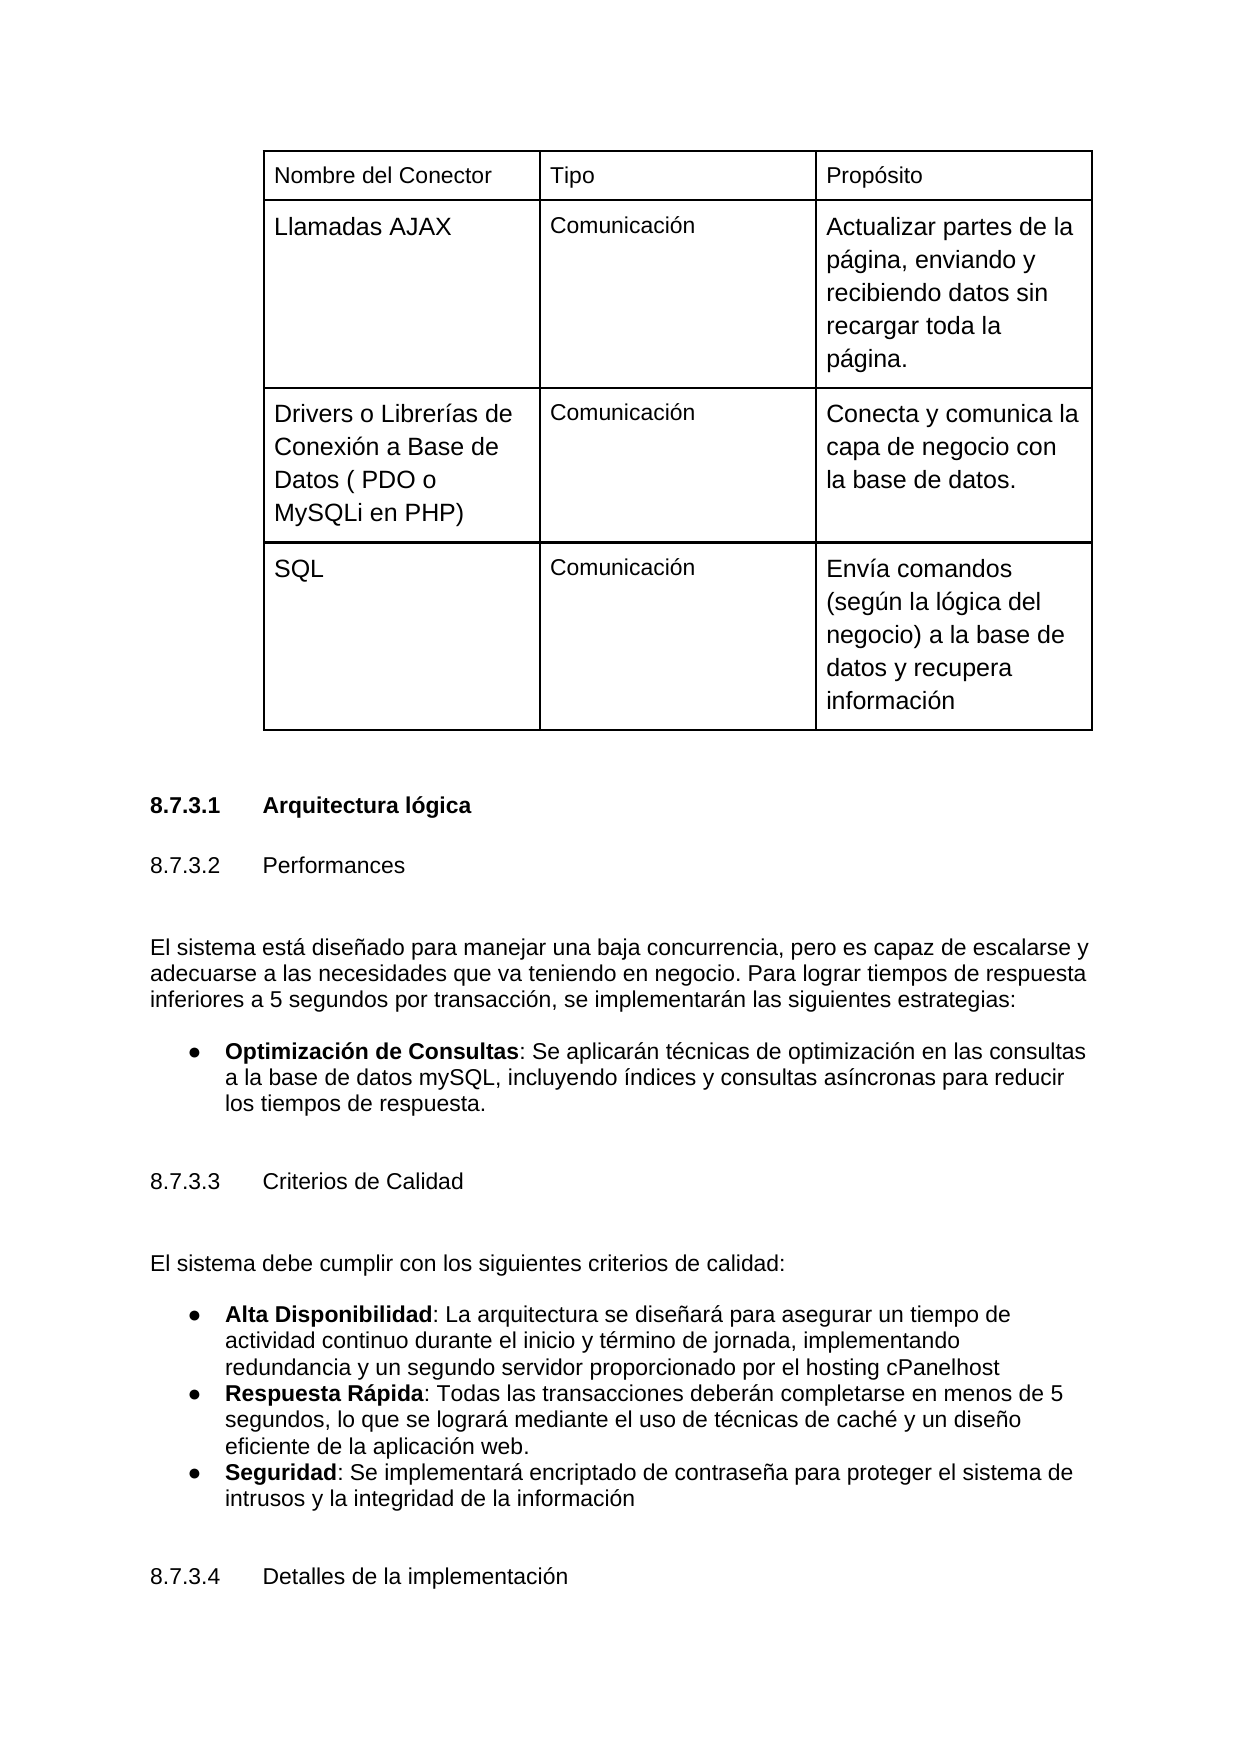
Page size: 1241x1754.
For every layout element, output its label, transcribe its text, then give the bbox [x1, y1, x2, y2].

list Detalles de la implementación [150, 1563, 1090, 1589]
table_header Propósito [817, 152, 1091, 199]
table_cell Actualizar partes de la página, enviando y recibiendo datos sin recargar toda la página. [817, 201, 1091, 387]
text El sistema está diseñado para manejar una baja concurrencia, pero es capaz de escalarse y adecuarse a las necesidades que va teniendo en negocio. Para lograr tiempos de respuesta inferiores a 5 segundos por transacción, se implementarán las siguientes estrategias: [150, 933, 1090, 1013]
list Optimización de Consultas: Se aplicarán técnicas de optimización en las consultas a la base de datos mySQL, incluyendo índices y consultas asíncronas para reducir los tiempos de respuesta. [187, 1038, 1090, 1117]
table_cell Drivers o Librerías de Conexión a Base de Datos ( PDO o MySQLi en PHP) [265, 389, 539, 541]
list Performances [150, 852, 1090, 878]
text El sistema debe cumplir con los siguientes criterios de calidad: [150, 1249, 1090, 1276]
table_header Nombre del Conector [265, 152, 539, 199]
table_cell Llamadas AJAX [265, 201, 539, 387]
table_header Tipo [541, 152, 815, 199]
table_cell Comunicación [541, 201, 815, 387]
table_cell Envía comandos (según la lógica del negocio) a la base de datos y recupera información [817, 544, 1091, 729]
list Arquitectura lógica [150, 792, 1090, 818]
table_cell Conecta y comunica la capa de negocio con la base de datos. [817, 389, 1091, 541]
list Criterios de Calidad [150, 1168, 1090, 1194]
list Alta Disponibilidad: La arquitectura se diseñará para asegurar un tiempo de actividad continuo durante el inicio y término de jornada, implementando redundancia y un segundo servidor proporcionado por el hosting cPanelhost [187, 1301, 1090, 1380]
table_cell Comunicación [541, 389, 815, 541]
list Respuesta Rápida: Todas las transacciones deberán completarse en menos de 5 segundos, lo que se logrará mediante el uso de técnicas de caché y un diseño eficiente de la aplicación web. [187, 1380, 1090, 1459]
list Seguridad: Se implementará encriptado de contraseña para proteger el sistema de intrusos y la integridad de la información [187, 1459, 1090, 1512]
table_cell Comunicación [541, 544, 815, 729]
table_cell SQL [265, 544, 539, 729]
